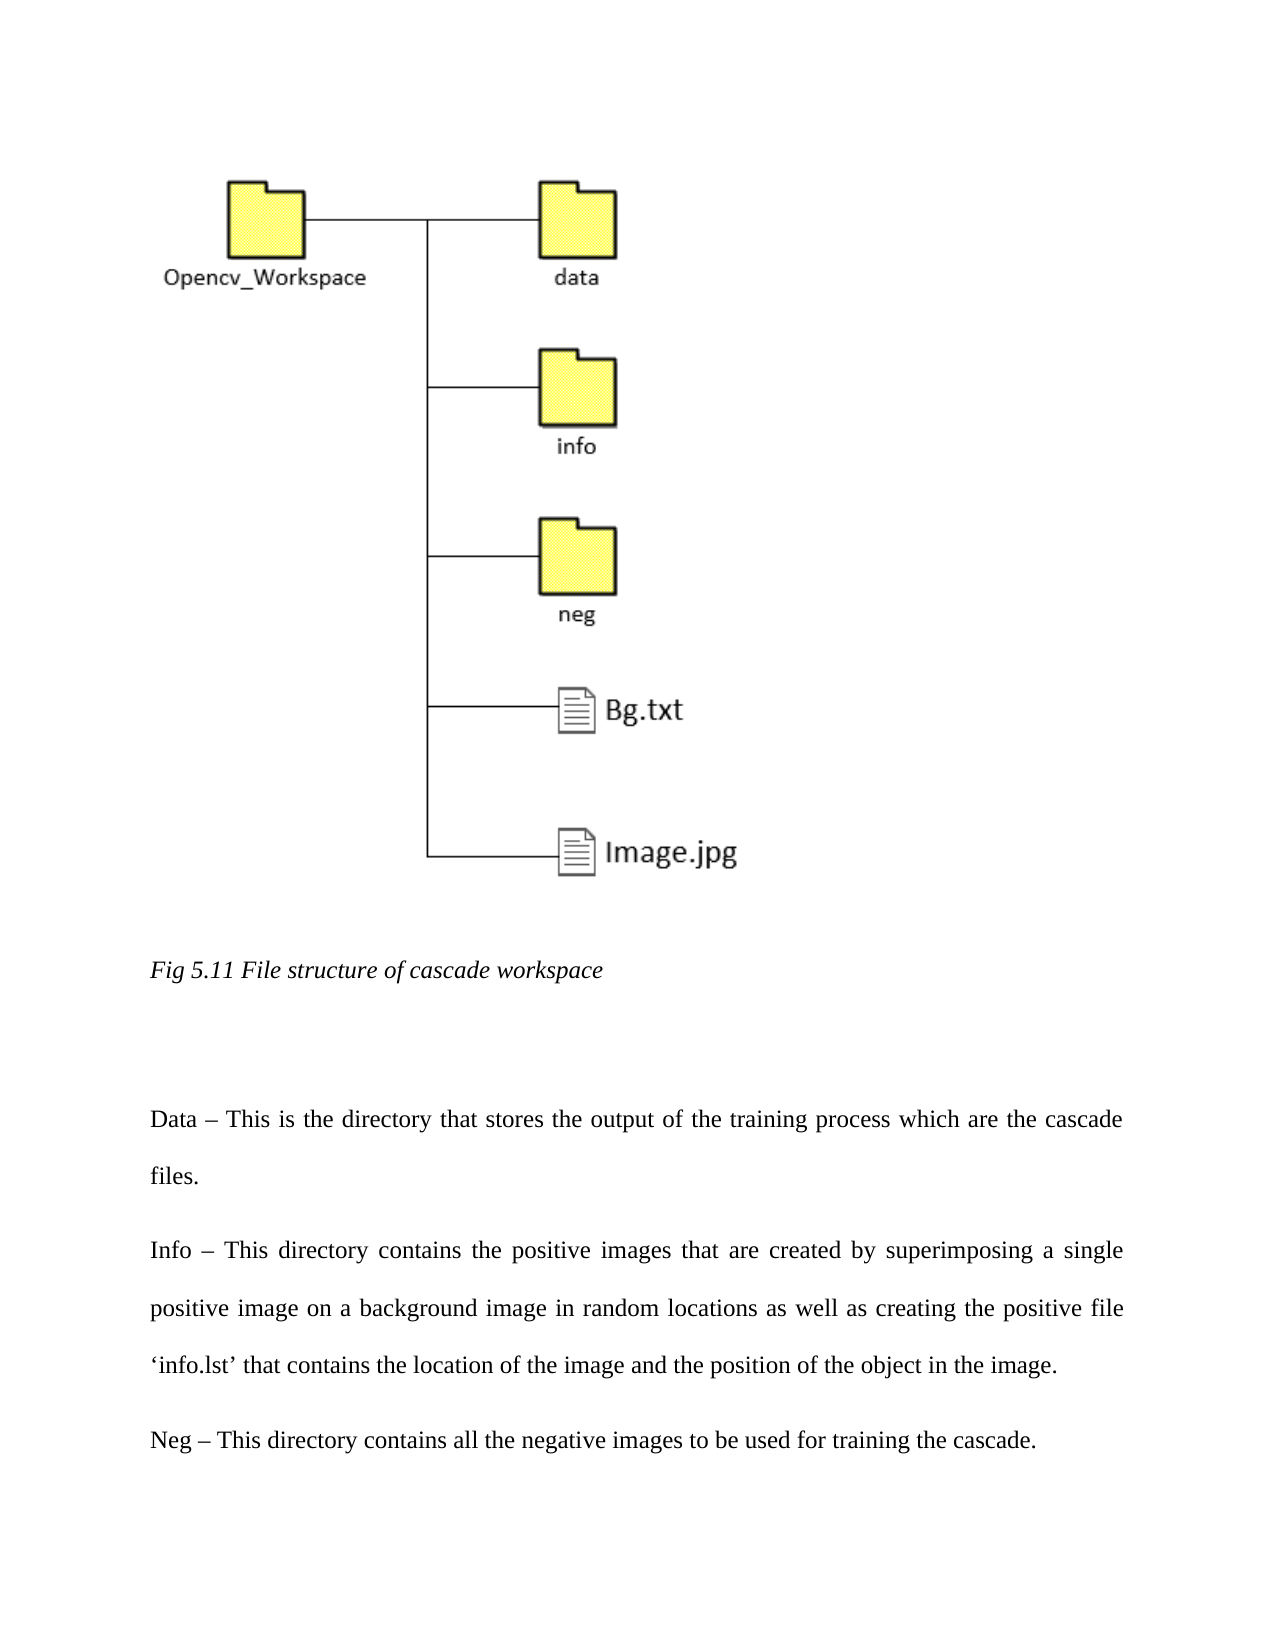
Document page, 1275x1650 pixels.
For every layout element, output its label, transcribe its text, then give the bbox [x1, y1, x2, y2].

text Fig 5.11 File structure of cascade workspace [150, 956, 1125, 984]
picture [150, 150, 864, 911]
text Data – This is the directory that stores the output of the training process which are the cascade files. [150, 1104, 1125, 1190]
text Info – This directory contains the positive images that are created by superimposing a single positive image on a background image in random locations as well as creating the positive file ‘info.lst’ that contains the location of the image and the position of the object in the image. [150, 1236, 1125, 1379]
text Neg – This directory contains all the negative images to be used for training the cascade. [150, 1425, 1125, 1453]
